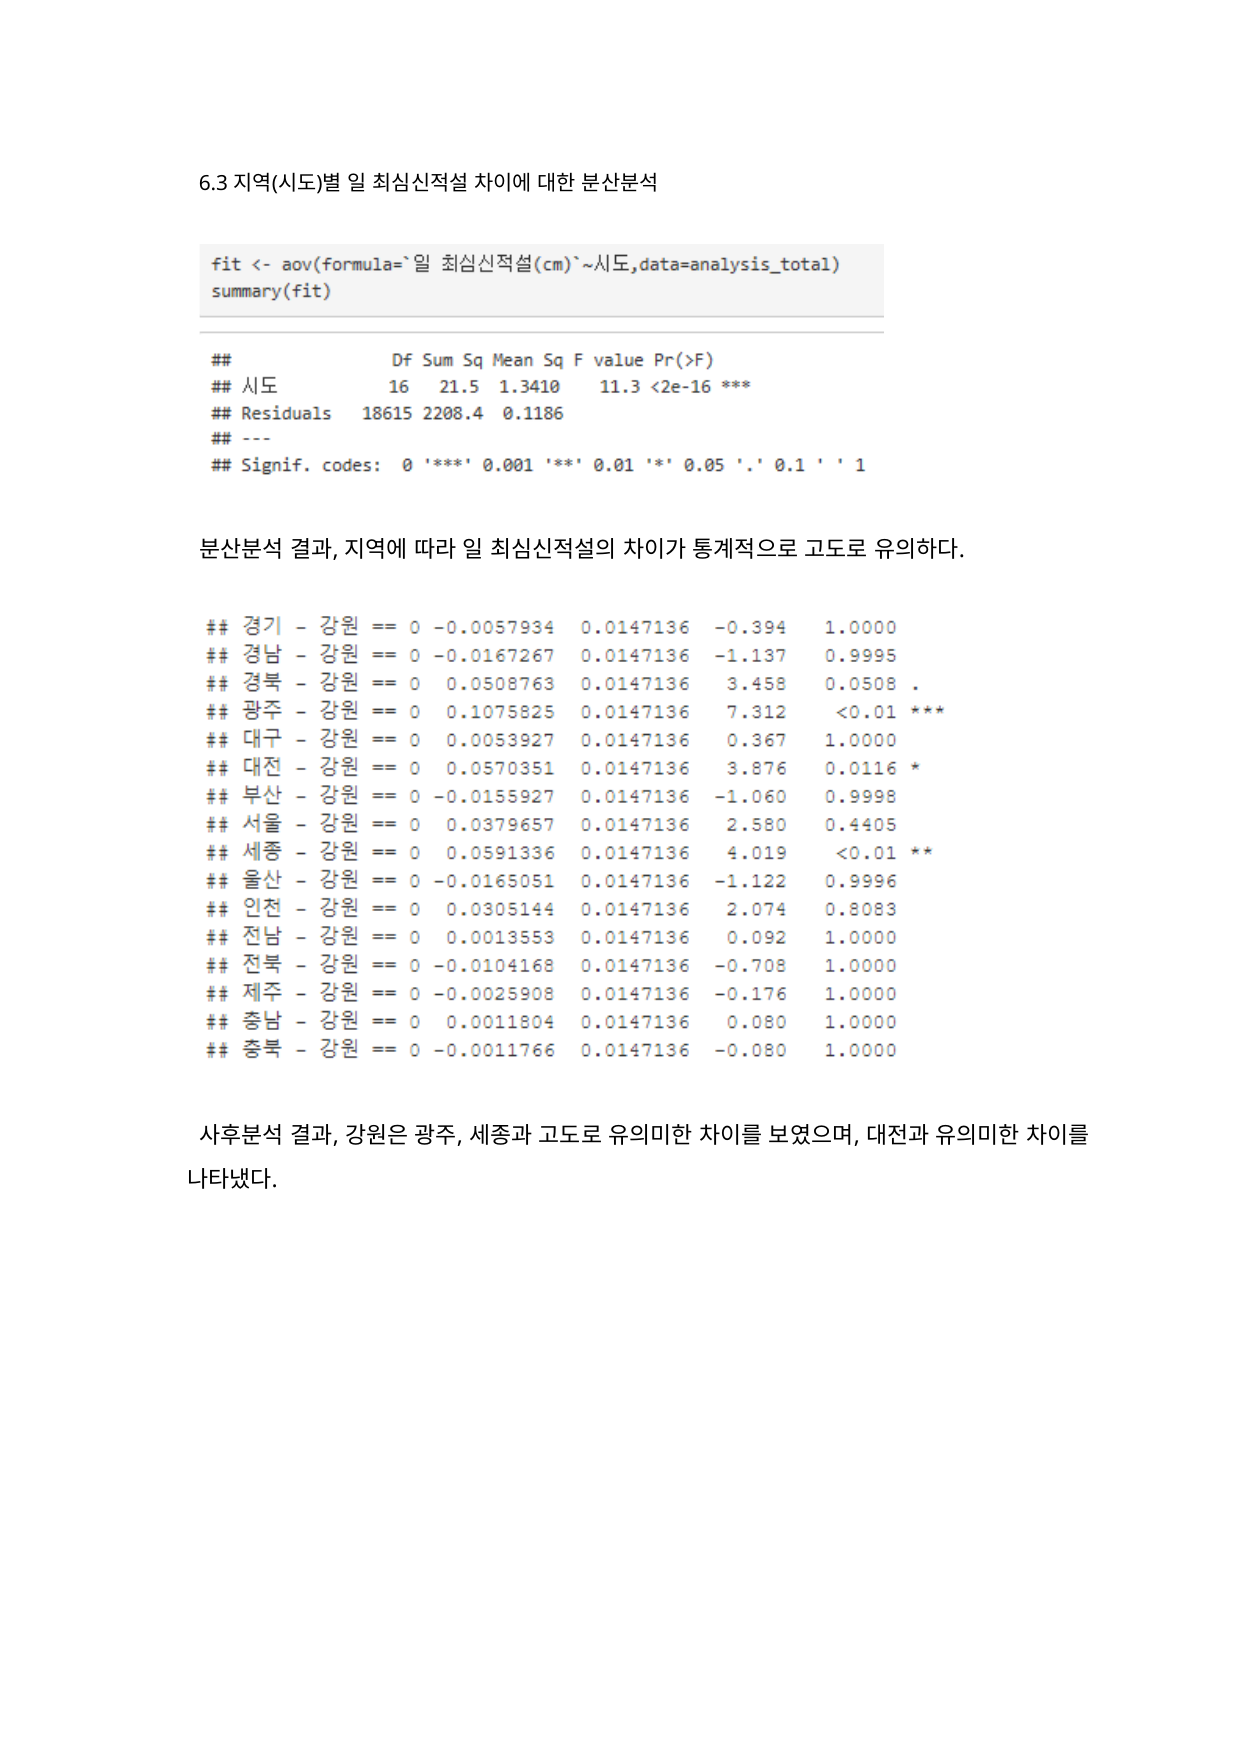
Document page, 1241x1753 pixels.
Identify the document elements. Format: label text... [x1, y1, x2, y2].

text 사후분석 결과, 강원은 광주, 세종과 고도로 유의미한 차이를 보였으며, 대전과 유의미한 차이를 나타냈다. [187, 1117, 1090, 1194]
picture [199, 616, 977, 1066]
text 6.3 지역(시도)별 일 최심신적설 차이에 대한 분산분석 [187, 167, 1090, 197]
text 분산분석 결과, 지역에 따라 일 최심신적설의 차이가 통계적으로 고도로 유의하다. [187, 531, 1090, 564]
picture [199, 244, 884, 484]
